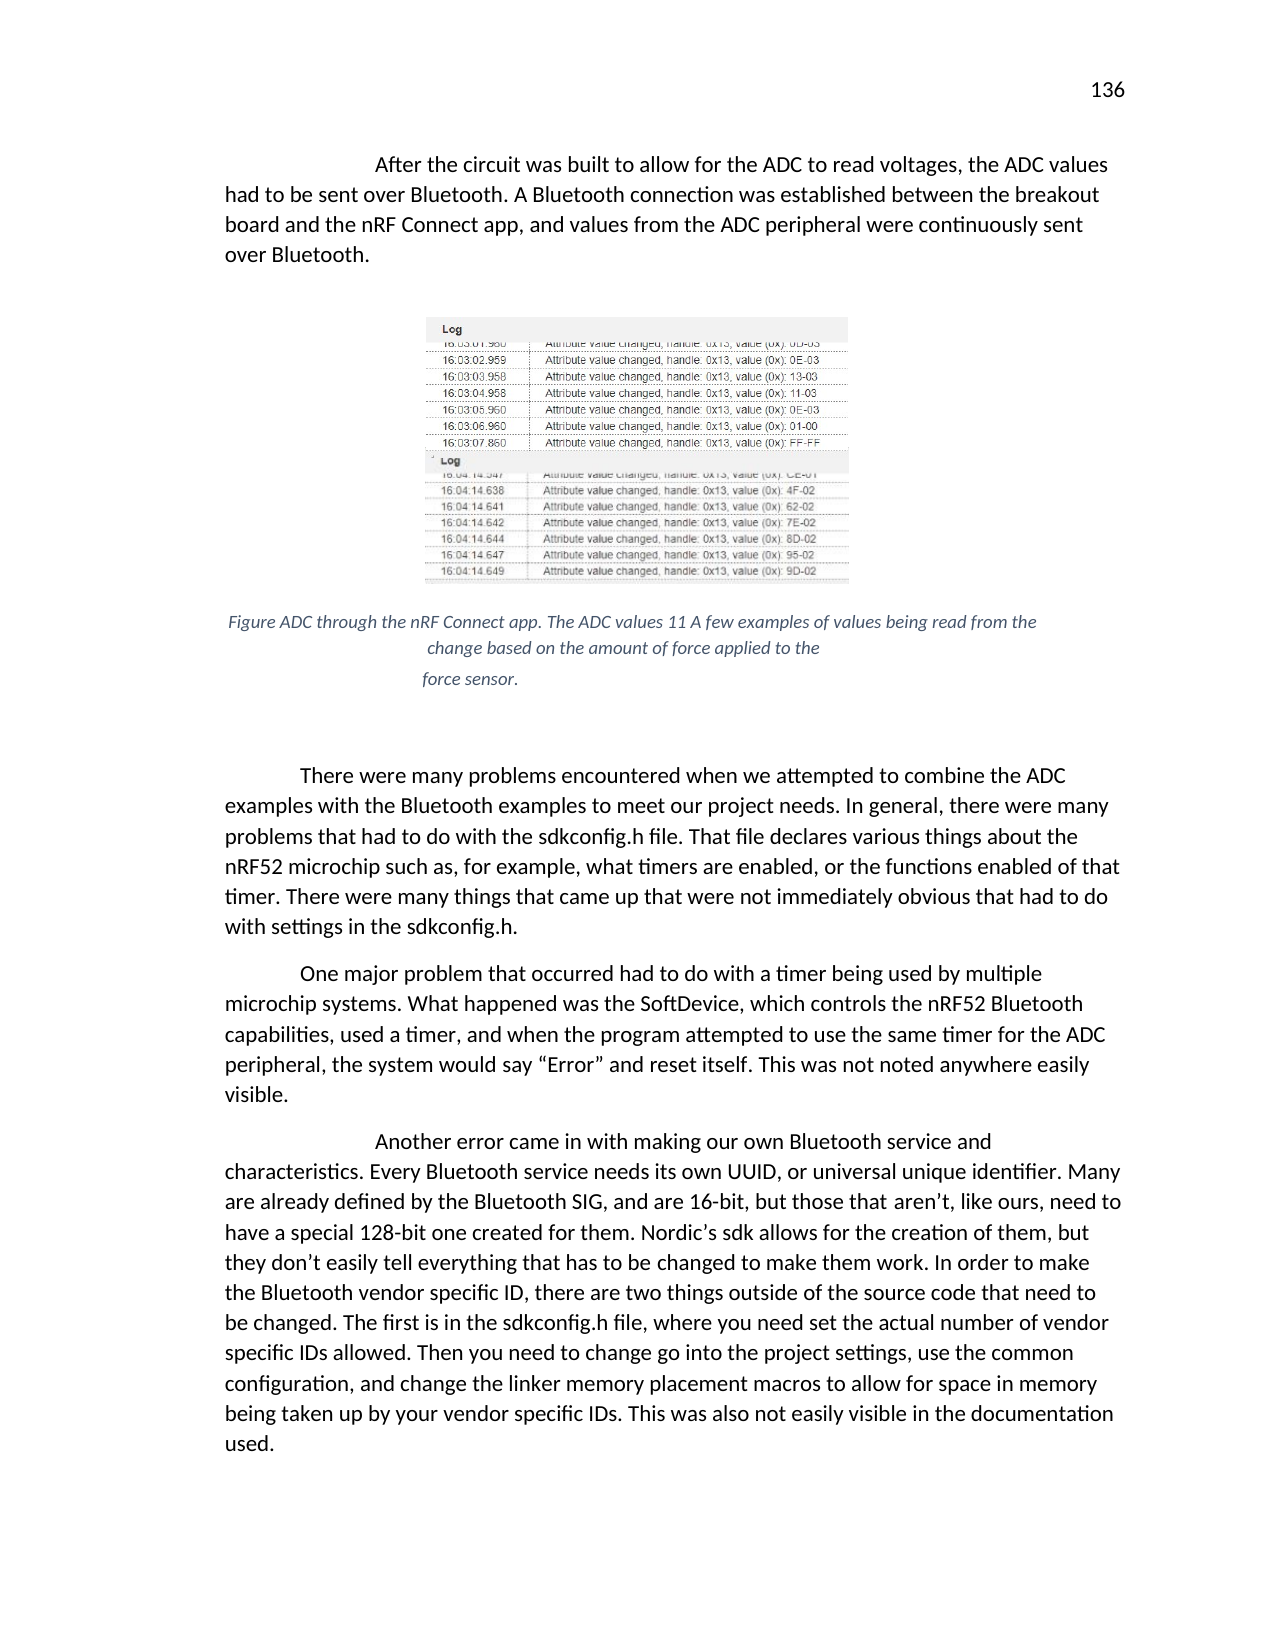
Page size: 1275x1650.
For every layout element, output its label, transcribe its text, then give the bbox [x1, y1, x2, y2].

picture [425, 317, 849, 584]
text force sensor. [148, 667, 1125, 690]
text Figure ADC through the nRF Connect app. The ADC values 11 A few examples of values being read from the [148, 611, 1125, 633]
text There were many problems encountered when we attempted to combine the ADC examples with the Bluetooth examples to meet our project needs. In general, there were many problems that had to do with the sdkconfig.h file. That file declares various things about the nRF52 microchip such as, for example, what timers are enabled, or the functions enabled of that timer. There were many things that came up that were not immediately obvious that had to do with settings in the sdkconfig.h. [224, 761, 1125, 940]
text Another error came in with making our own Bluetooth service and characteristics. Every Bluetooth service needs its own UUID, or universal unique identifier. Many are already defined by the Bluetooth SIG, and are 16-bit, but those that aren’t, like ours, need to have a special 128-bit one created for them. Nordic’s sdk allows for the creation of them, but they don’t easily tell everything that has to be changed to make them work. In order to make the Bluetooth vendor specific ID, there are two things outside of the source code that need to be changed. The first is in the sdkconfig.h file, where you need set the actual number of vendor specific IDs allowed. Then you need to change go into the project settings, use the common configuration, and change the linker memory placement macros to allow for space in memory being taken up by your vendor specific IDs. This was also not easily visible in the documentation used. [224, 1127, 1125, 1457]
text After the circuit was built to allow for the ADC to read voltages, the ADC values had to be sent over Bluetooth. A Bluetooth connection was established between the breakout board and the nRF Connect app, and values from the ADC peripheral were continuously sent over Bluetooth. [224, 150, 1125, 269]
text One major problem that occurred had to do with a timer being used by multiple microchip systems. What happened was the SoftDevice, which controls the nRF52 Bluetooth capabilities, used a timer, and when the program attempted to use the same timer for the ADC peripheral, the system would say “Error” and reset itself. This was not noted anywhere easily visible. [224, 959, 1125, 1108]
text change based on the amount of force applied to the [158, 636, 1089, 659]
